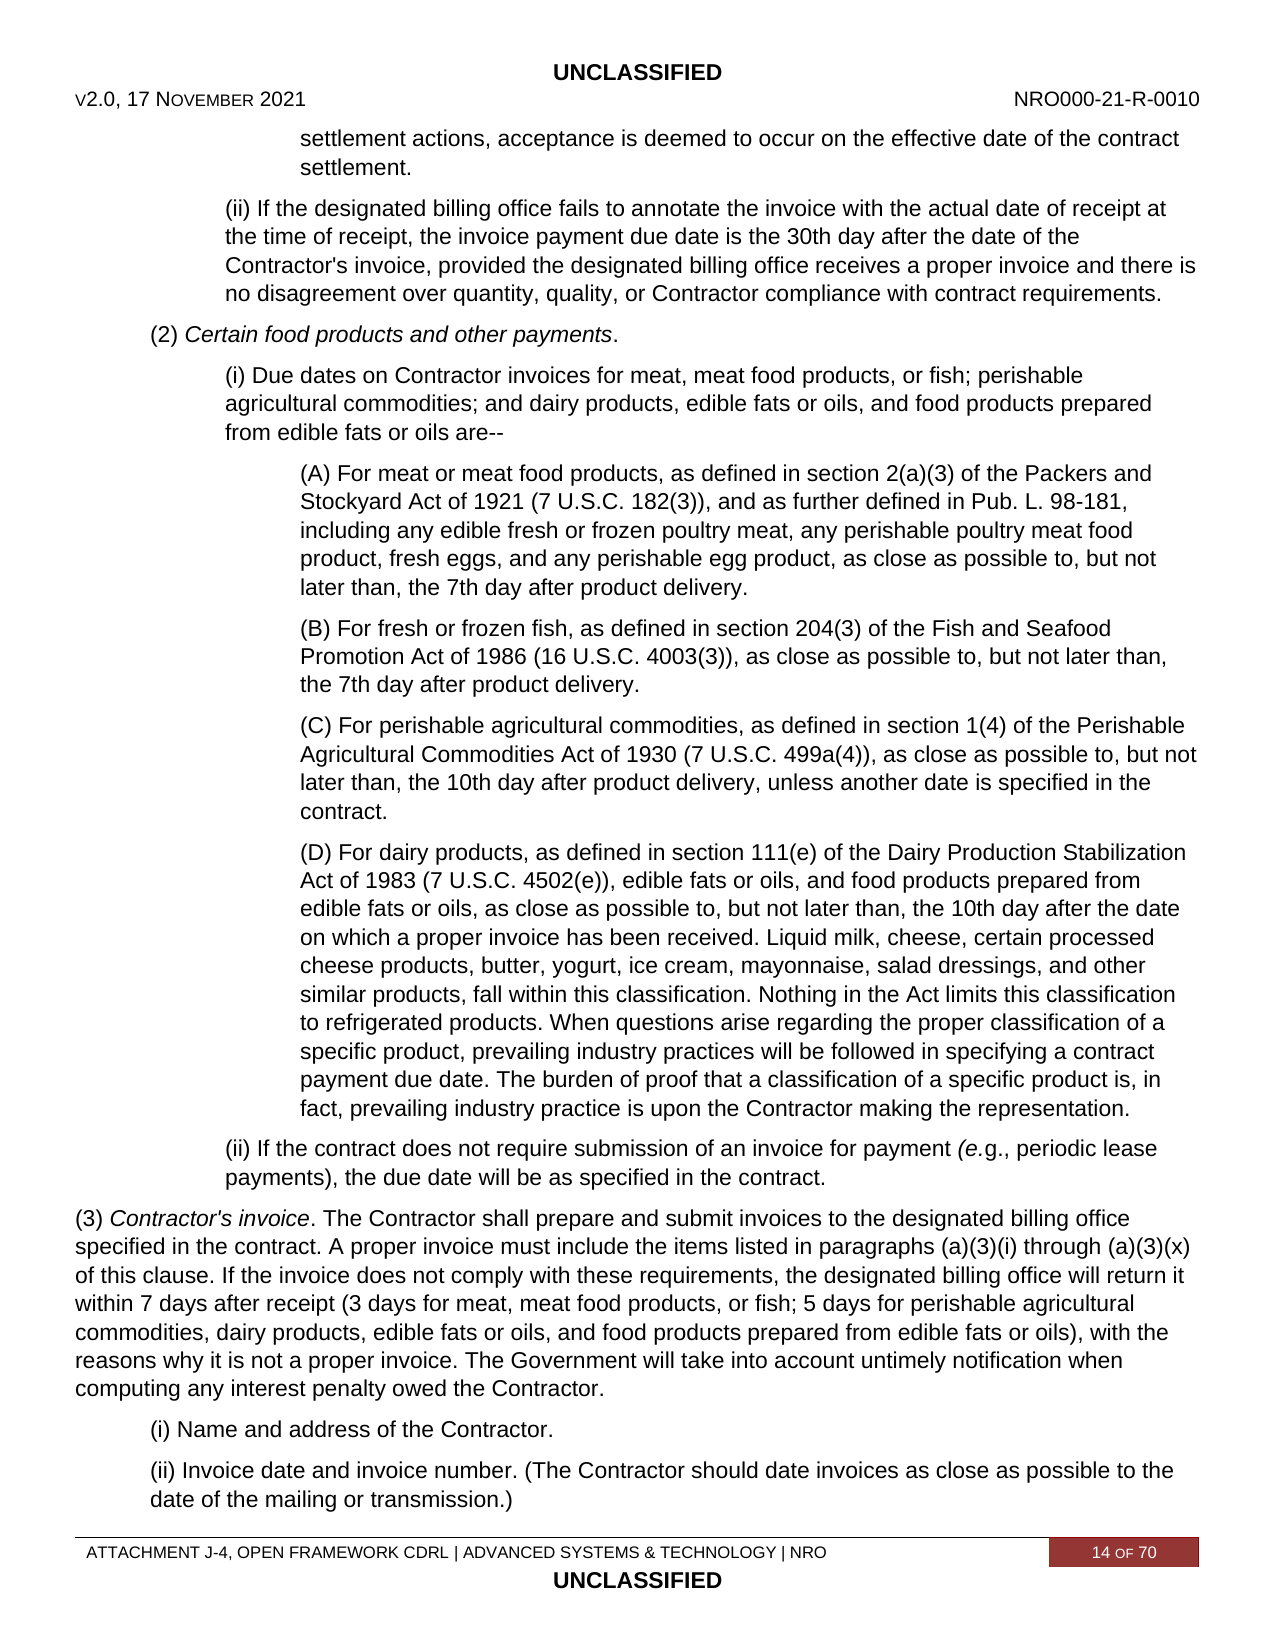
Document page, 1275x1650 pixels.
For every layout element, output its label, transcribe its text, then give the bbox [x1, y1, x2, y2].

text (D) For dairy products, as defined in section 111(e) of the Dairy Production Stabilization Act of 1983 (7 U.S.C. 4502(e)), edible fats or oils, and food products prepared from edible fats or oils, as close as possible to, but not later than, the 10th day after the date on which a proper invoice has been received. Liquid milk, cheese, certain processed cheese products, butter, yogurt, ice cream, mayonnaise, salad dressings, and other similar products, fall within this classification. Nothing in the Act limits this classification to refrigerated products. When questions arise regarding the proper classification of a specific product, prevailing industry practices will be followed in specifying a contract payment due date. The burden of proof that a classification of a specific product is, in fact, prevailing industry practice is upon the Contractor making the representation. [300, 838, 1200, 1121]
text (3) Contractor's invoice. The Contractor shall prepare and submit invoices to the designated billing office specified in the contract. A proper invoice must include the items listed in paragraphs (a)(3)(i) through (a)(3)(x) of this clause. If the invoice does not comply with these requirements, the designated billing office will return it within 7 days after receipt (3 days for meat, meat food products, or fish; 5 days for perishable agricultural commodities, dairy products, edible fats or oils, and food products prepared from edible fats or oils), with the reasons why it is not a proper invoice. The Government will take into account untimely notification when computing any interest penalty owed the Contractor. [75, 1205, 1200, 1402]
text (ii) Invoice date and invoice number. (The Contractor should date invoices as close as possible to the date of the mailing or transmission.) [150, 1457, 1200, 1512]
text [300, 125, 1200, 180]
text (i) Name and address of the Contractor. [150, 1416, 1200, 1443]
text (i) Due dates on Contractor invoices for meat, meat food products, or fish; perishable agricultural commodities; and dairy products, edible fats or oils, and food products prepared from edible fats or oils are-- [225, 362, 1200, 445]
text (A) For meat or meat food products, as defined in section 2(a)(3) of the Packers and Stockyard Act of 1921 (7 U.S.C. 182(3)), and as further defined in Pub. L. 98-181, including any edible fresh or frozen poultry meat, any perishable poultry meat food product, fresh eggs, and any perishable egg product, as close as possible to, but not later than, the 7th day after product delivery. [300, 460, 1200, 600]
text (C) For perishable agricultural commodities, as defined in section 1(4) of the Perishable Agricultural Commodities Act of 1930 (7 U.S.C. 499a(4)), as close as possible to, but not later than, the 10th day after product delivery, unless another date is specified in the contract. [300, 712, 1200, 824]
text (ii) If the designated billing office fails to annotate the invoice with the actual date of receipt at the time of receipt, the invoice payment due date is the 30th day after the date of the Contractor's invoice, provided the designated billing office receives a proper invoice and there is no disagreement over quantity, quality, or Contractor compliance with contract requirements. [225, 195, 1200, 306]
text (2) Certain food products and other payments. [150, 321, 1200, 347]
text (ii) If the contract does not require submission of an invoice for payment (e.g., periodic lease payments), the due date will be as specified in the contract. [225, 1135, 1200, 1190]
text (B) For fresh or frozen fish, as defined in section 204(3) of the Fish and Seafood Promotion Act of 1986 (16 U.S.C. 4003(3)), as close as possible to, but not later than, the 7th day after product delivery. [300, 614, 1200, 698]
